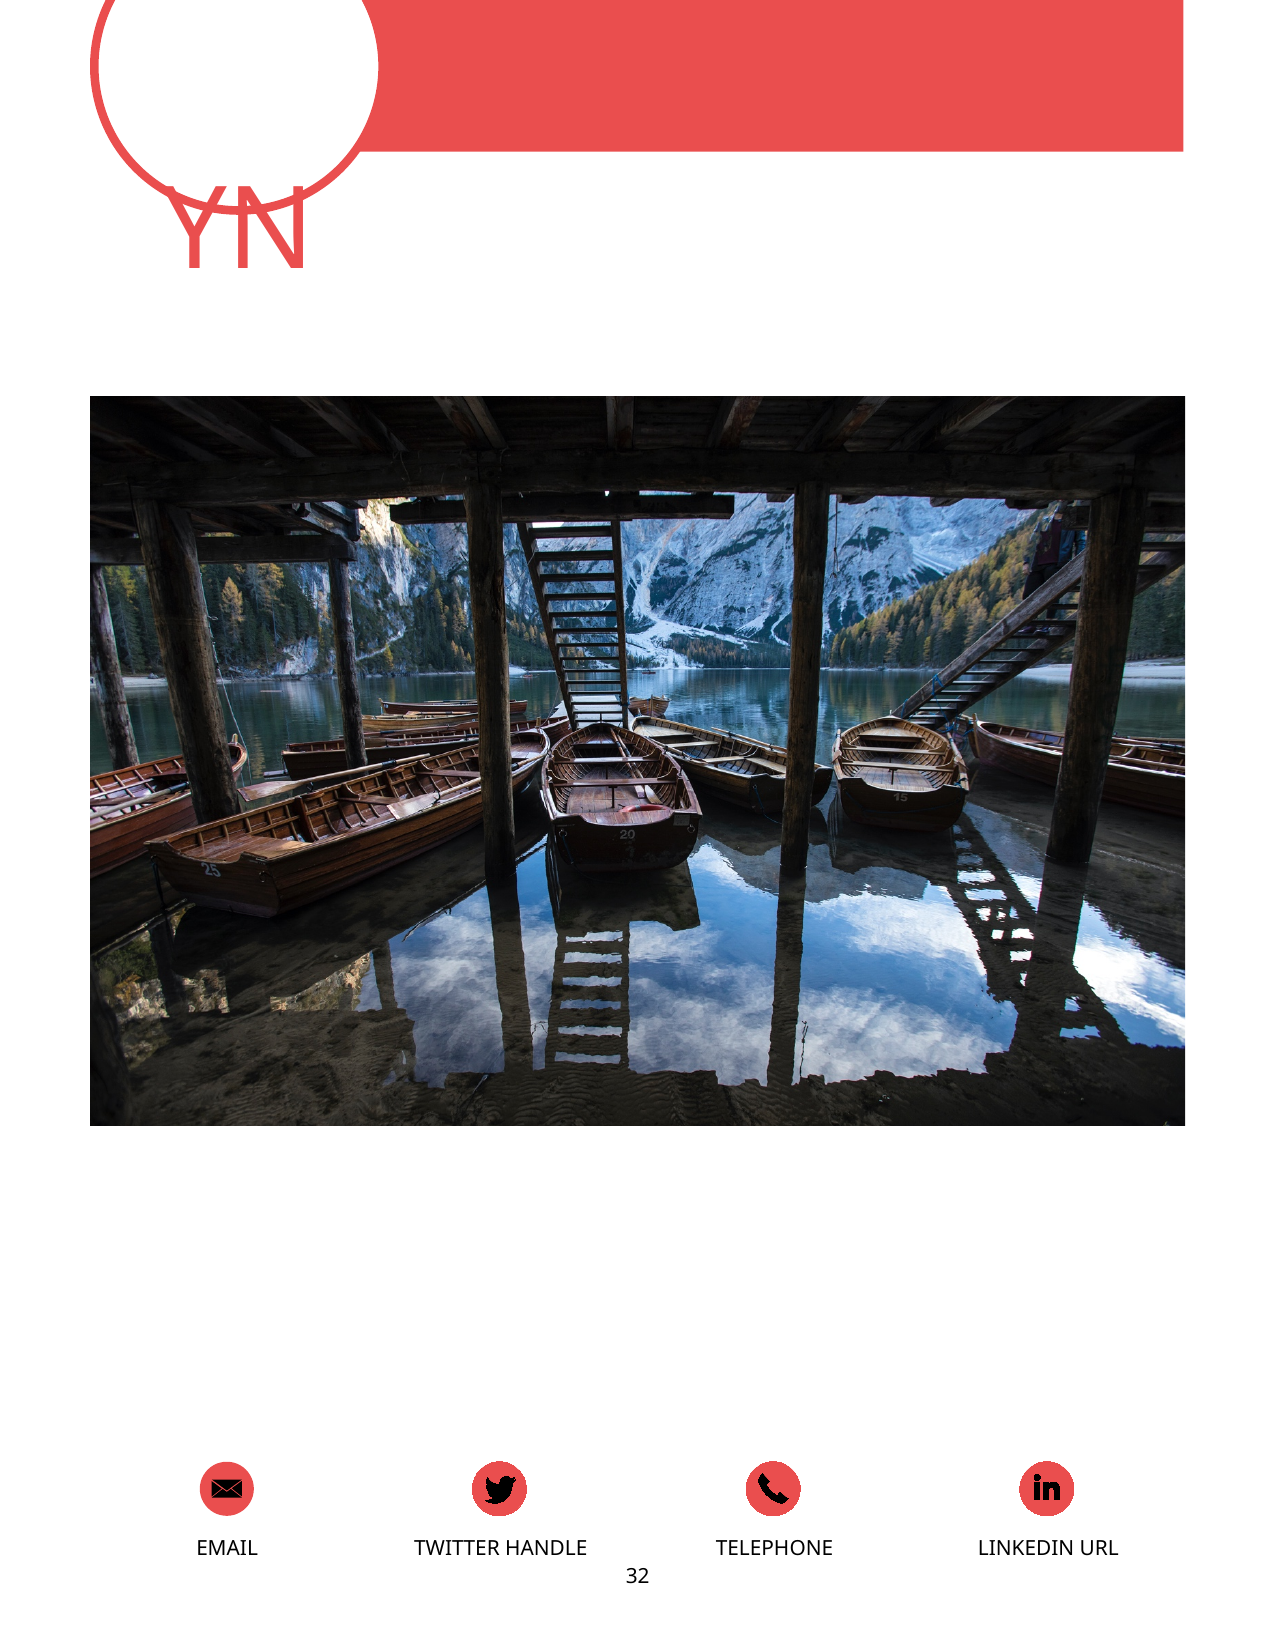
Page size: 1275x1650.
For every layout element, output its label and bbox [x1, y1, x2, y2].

picture [90, 396, 1186, 1126]
